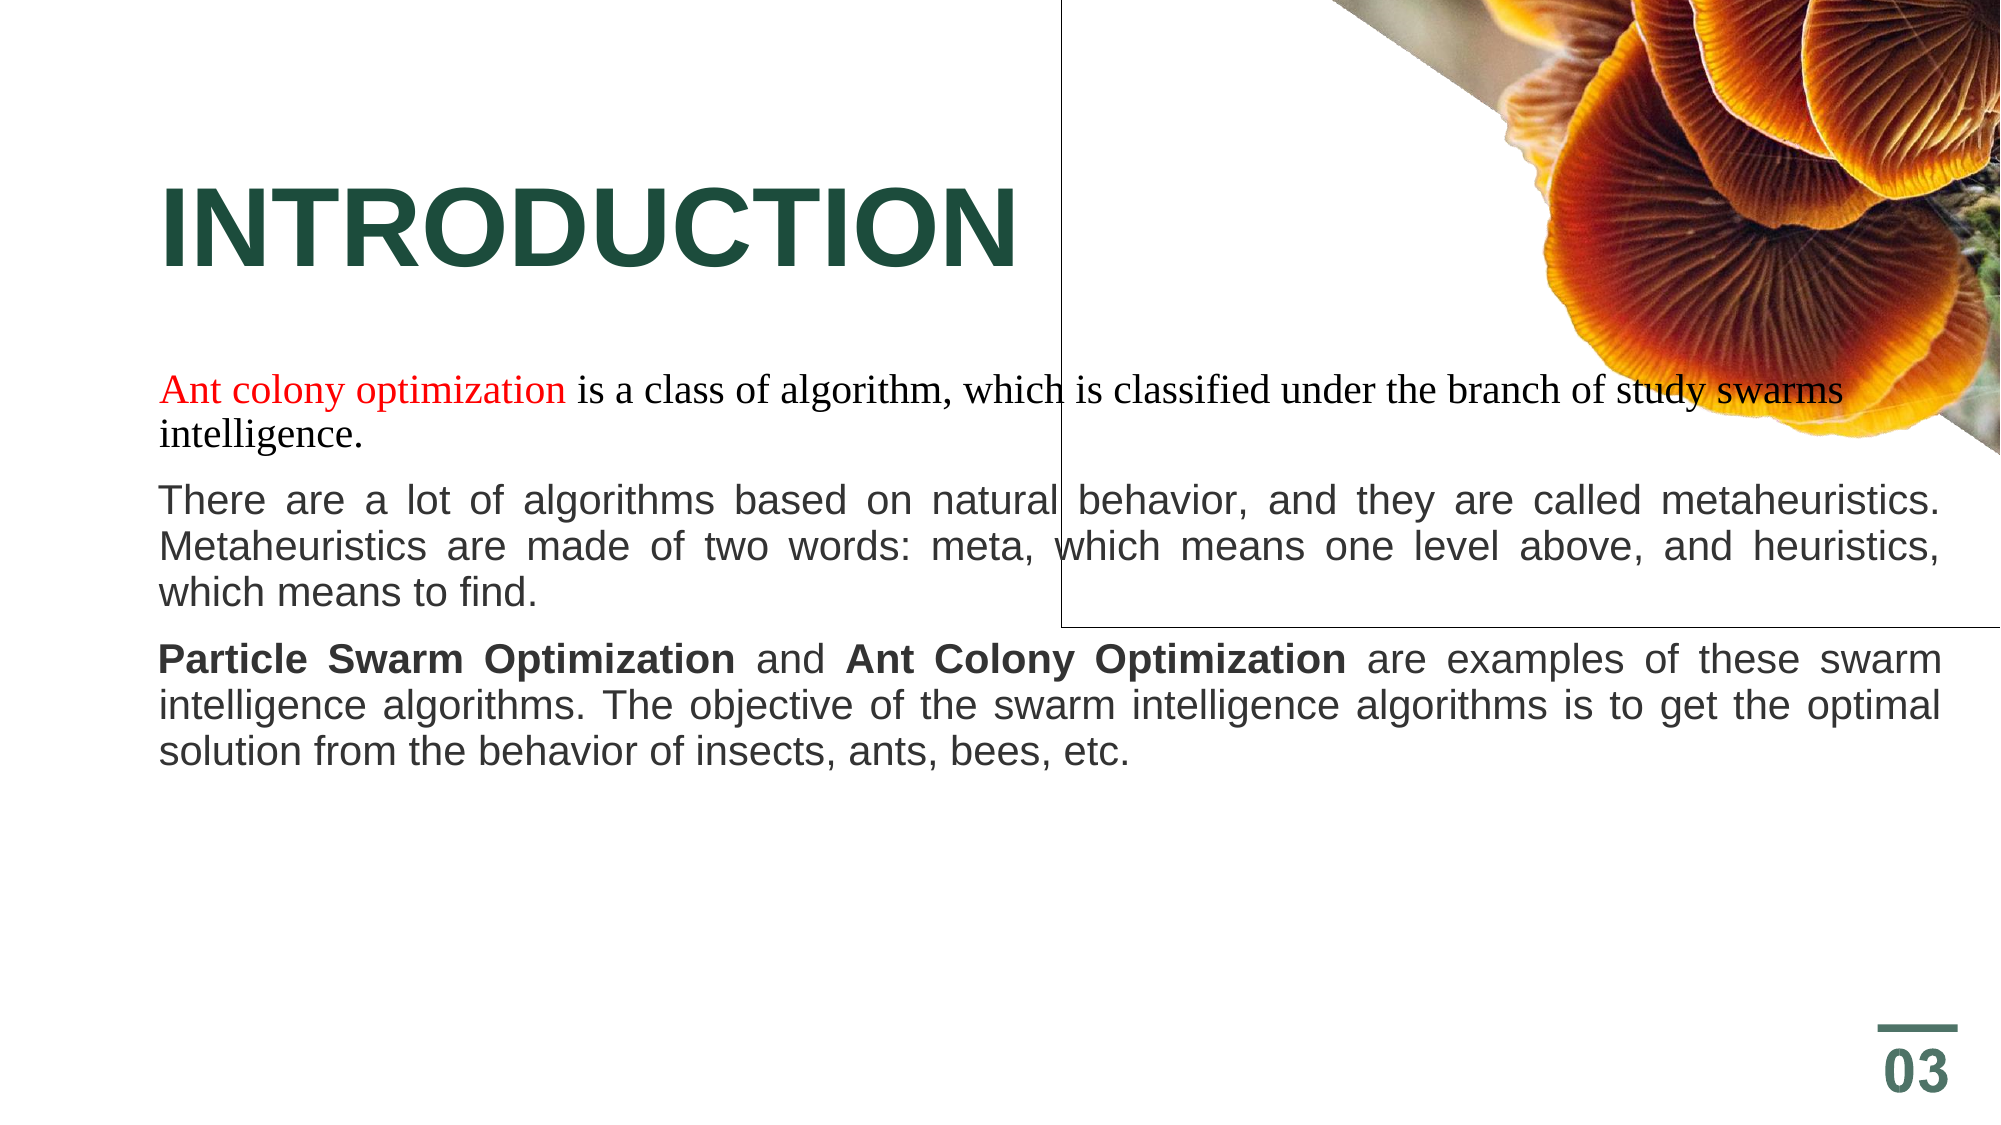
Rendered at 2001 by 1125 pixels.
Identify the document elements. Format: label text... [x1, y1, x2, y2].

text There are a lot of algorithms based on natural behavior, and they are called metaheuristics. Metaheuristics are made of two words: meta, which means one level above, and heuristics, which means to find. [157, 478, 1943, 616]
picture [1062, 0, 2000, 627]
text INTRODUCTION [159, 161, 1941, 290]
text Particle Swarm Optimization and Ant Colony Optimization are examples of these swarm intelligence algorithms. The objective of the swarm intelligence algorithms is to get the optimal solution from the behavior of insects, ants, bees, etc. [157, 636, 1943, 774]
text Ant colony optimization is a class of algorithm, which is classified under the branch of study swarms intelligence. [159, 368, 1941, 456]
